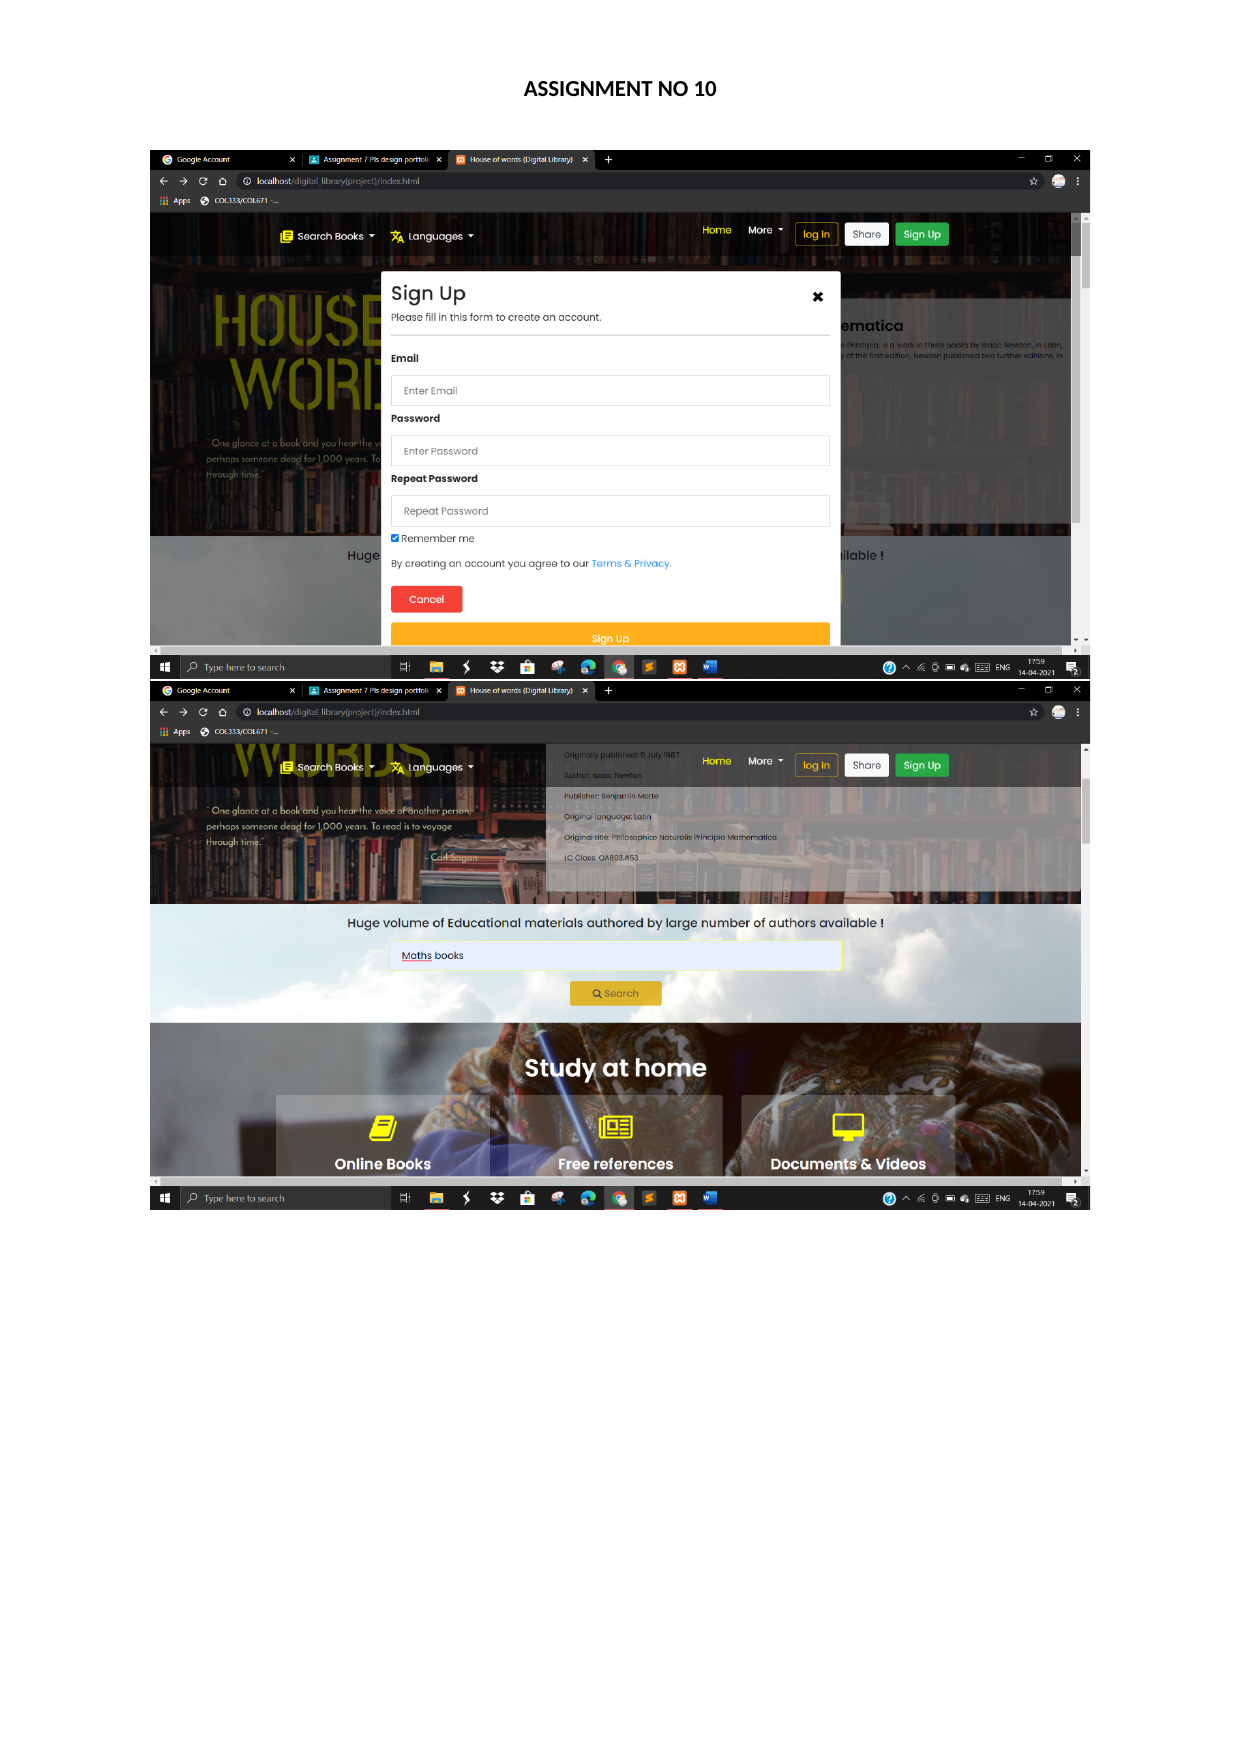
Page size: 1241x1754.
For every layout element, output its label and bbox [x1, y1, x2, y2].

picture [150, 681, 1091, 1210]
picture [150, 150, 1091, 679]
